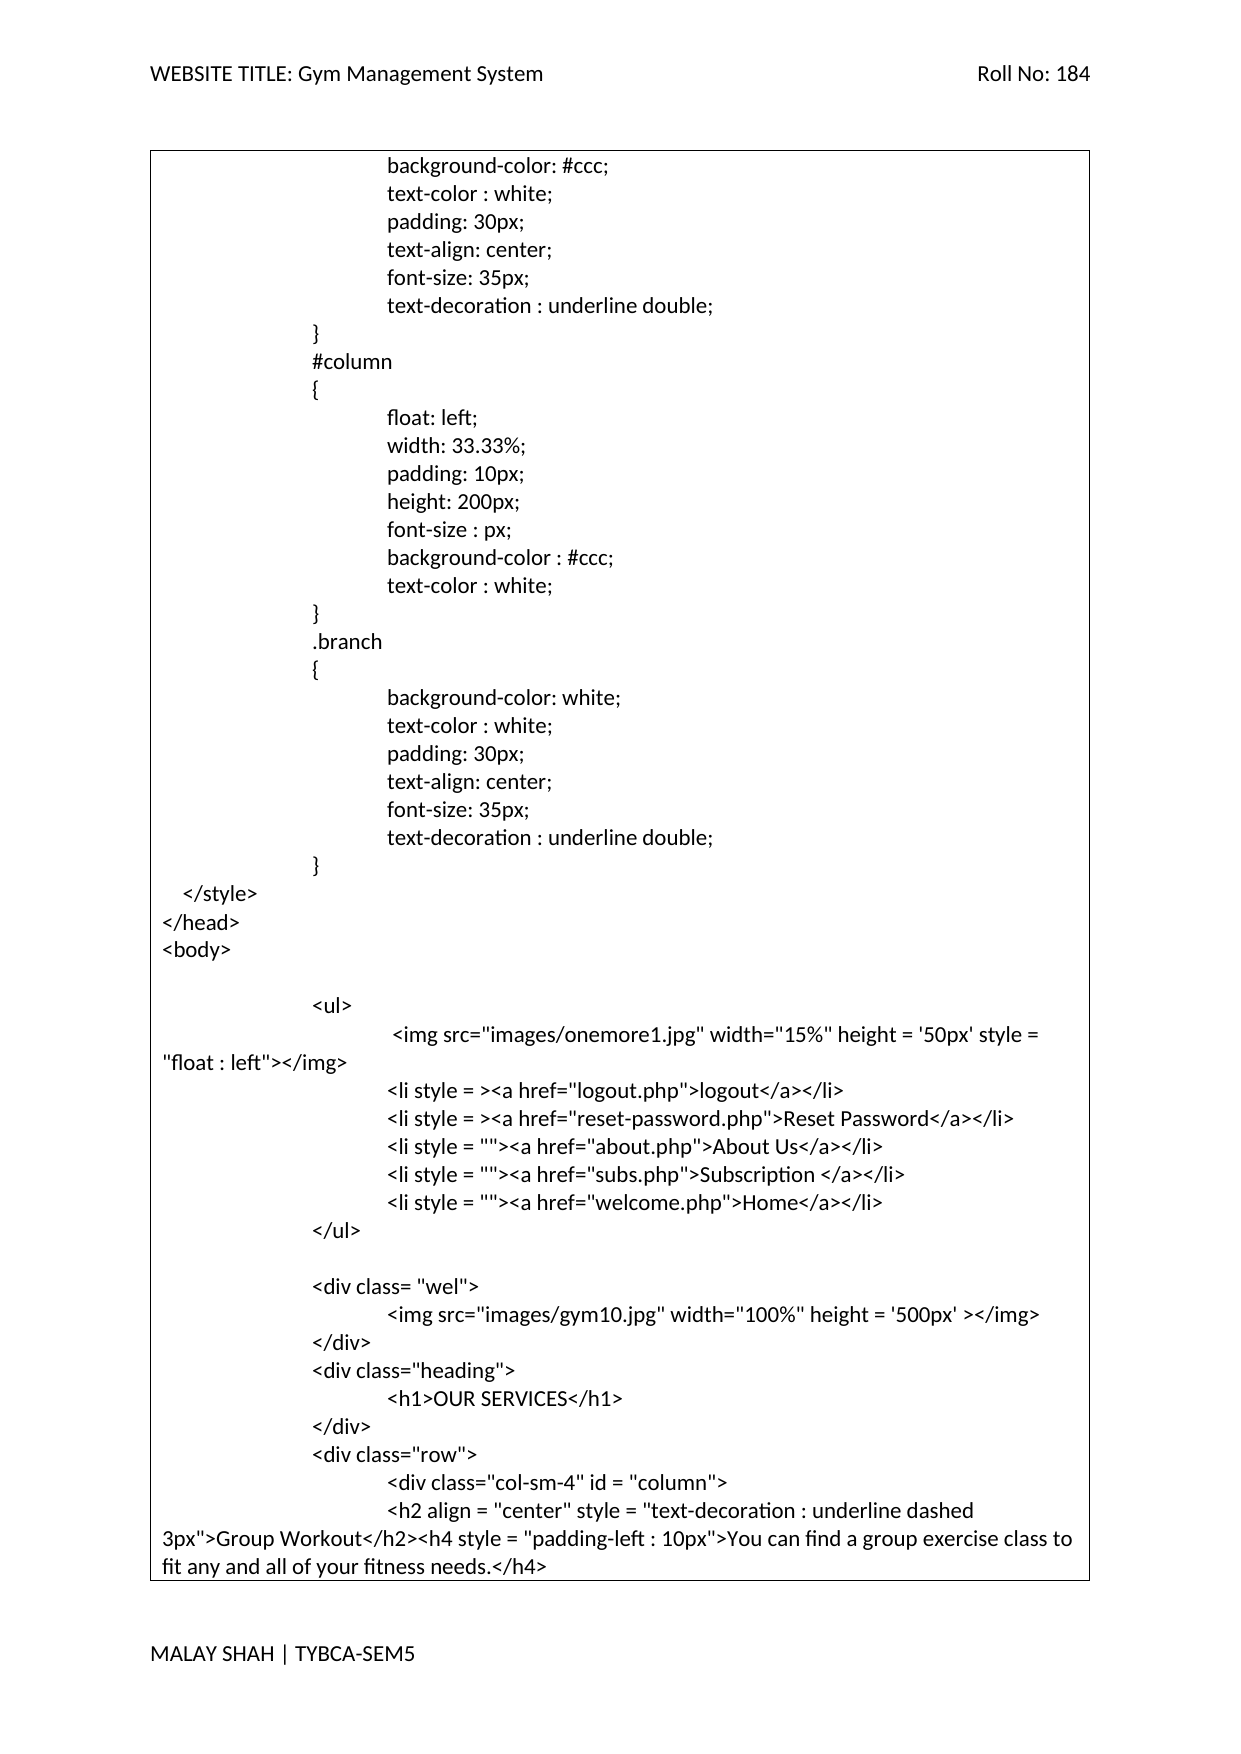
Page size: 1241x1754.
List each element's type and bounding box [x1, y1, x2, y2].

table_header [151, 151, 1089, 1580]
